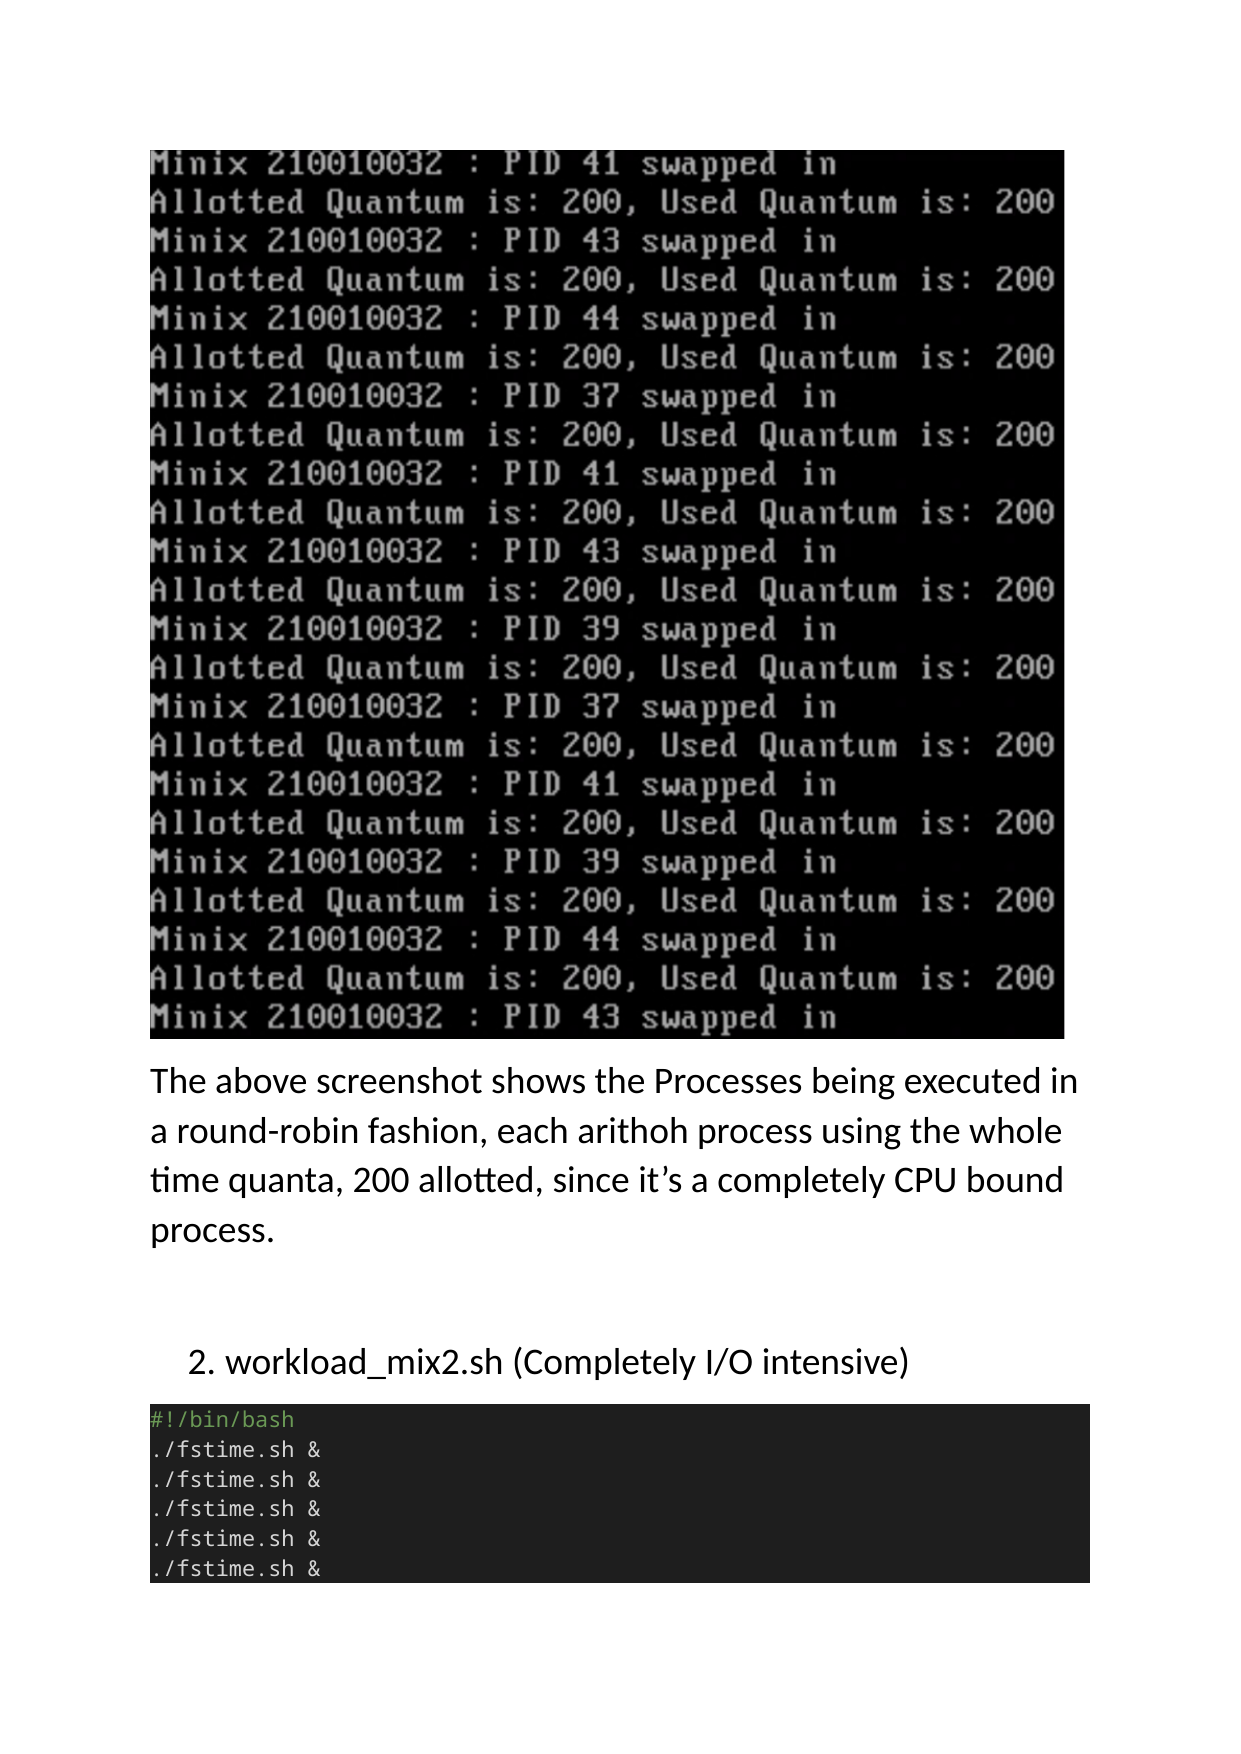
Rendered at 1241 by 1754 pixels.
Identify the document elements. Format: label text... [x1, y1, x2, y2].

text ./fstime.sh & [150, 1523, 1090, 1553]
text The above screenshot shows the Processes being executed in a round-robin fashion, each arithoh process using the whole time quanta, 200 allotted, since it’s a completely CPU bound process. [150, 1057, 1090, 1251]
picture [150, 150, 1065, 1039]
text #!/bin/bash [150, 1404, 1090, 1434]
text ./fstime.sh & [150, 1434, 1090, 1464]
list workload_mix2.sh (Completely I/O intensive) [187, 1338, 1090, 1384]
text ./fstime.sh & [150, 1464, 1090, 1493]
text ./fstime.sh & [150, 1493, 1090, 1523]
text ./fstime.sh & [150, 1553, 1090, 1583]
